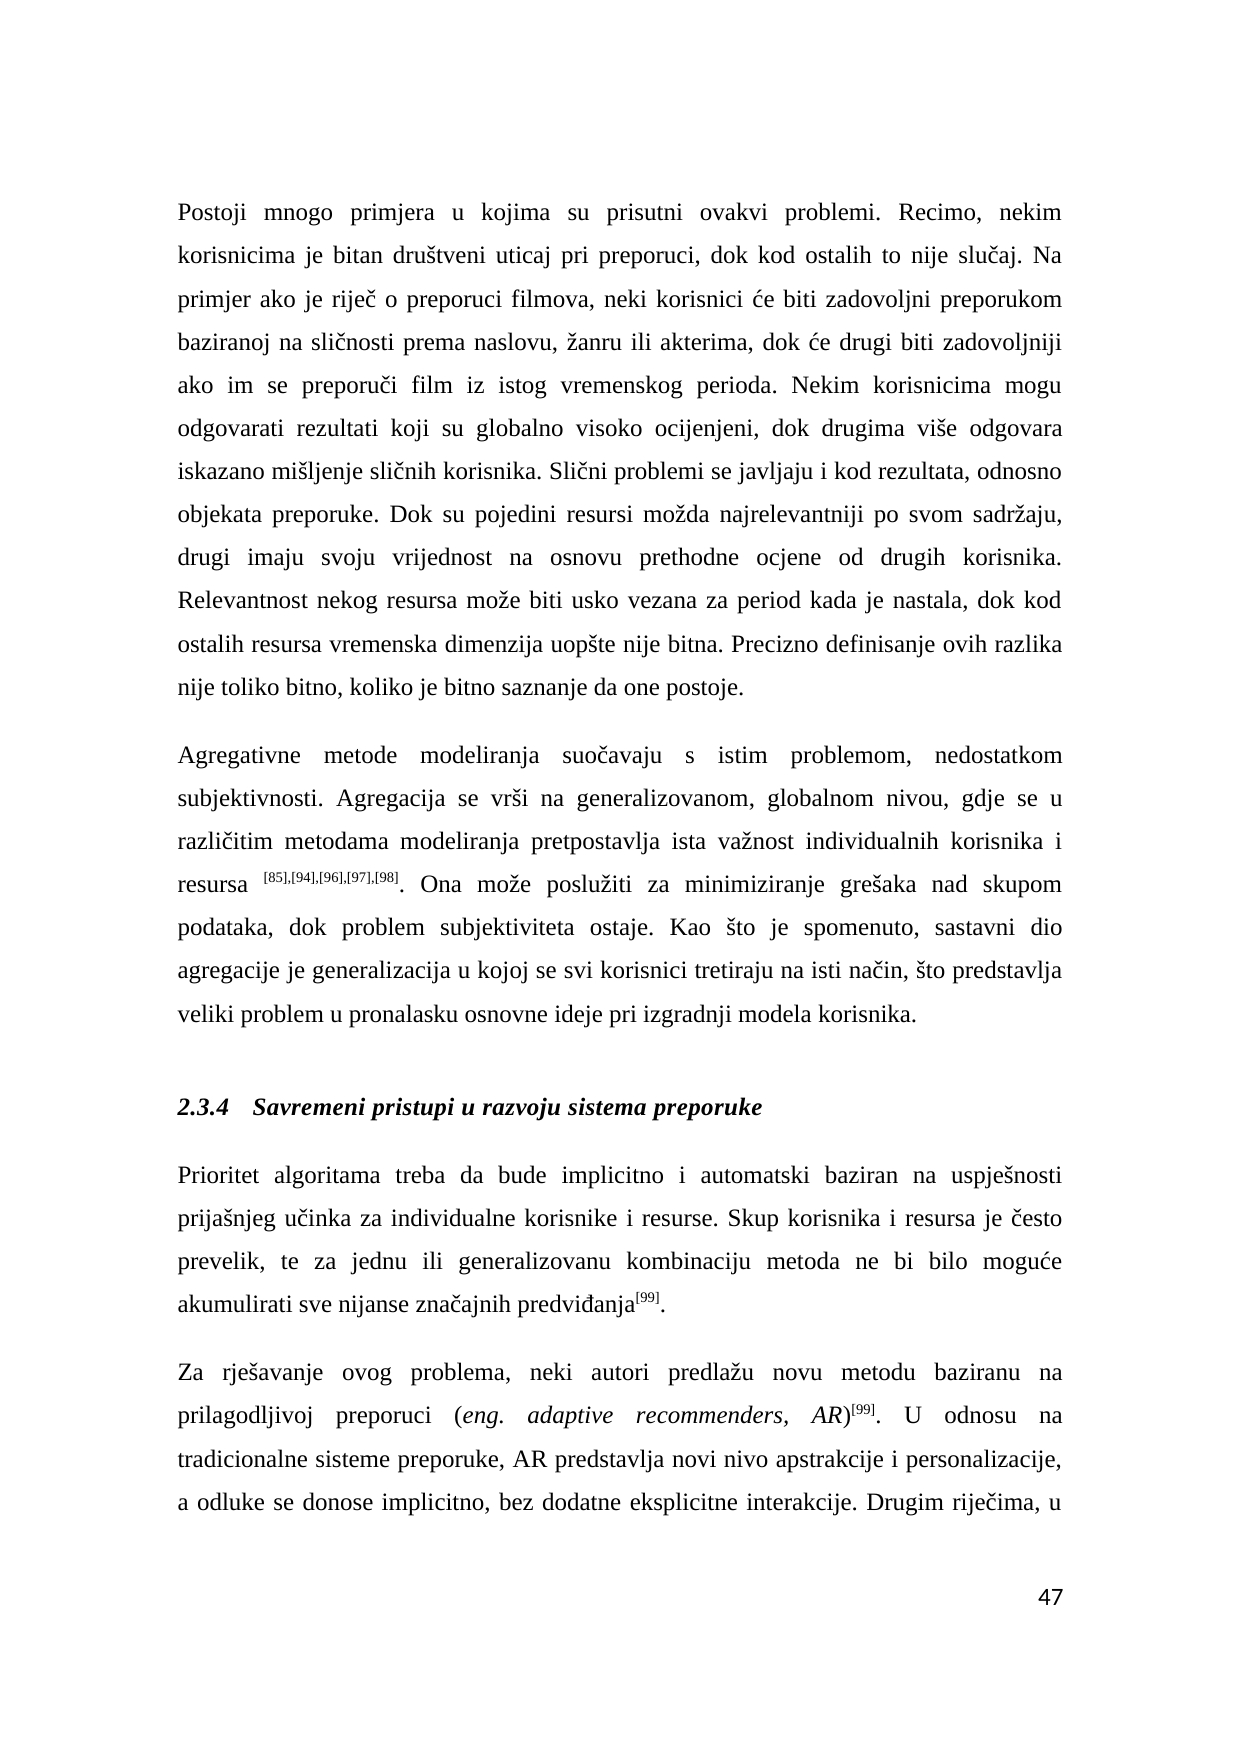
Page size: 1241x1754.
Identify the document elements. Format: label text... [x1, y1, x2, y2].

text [177, 1357, 1063, 1516]
subtitle Savremeni pristupi u razvoju sistema preporuke [177, 1092, 1063, 1121]
text Prioritet algoritama treba da bude implicitno i automatski baziran na uspješnosti prijašnjeg učinka za individualne korisnike i resurse. Skup korisnika i resursa je često prevelik, te za jednu ili generalizovanu kombinaciju metoda ne bi bilo moguće akumulirati sve nijanse značajnih predviđanja[99]. [177, 1160, 1063, 1318]
text Agregativne metode modeliranja suočavaju s istim problemom, nedostatkom subjektivnosti. Agregacija se vrši na generalizovanom, globalnom nivou, gdje se u različitim metodama modeliranja pretpostavlja ista važnost individualnih korisnika i resursa [85],[94],[96],[97],[98]. Ona može poslužiti za minimiziranje grešaka nad skupom podataka, dok problem subjektiviteta ostaje. Kao što je spomenuto, sastavni dio agregacije je generalizacija u kojoj se svi korisnici tretiraju na isti način, što predstavlja veliki problem u pronalasku osnovne ideje pri izgradnji modela korisnika. [177, 740, 1063, 1027]
text Postoji mnogo primjera u kojima su prisutni ovakvi problemi. Recimo, nekim korisnicima je bitan društveni uticaj pri preporuci, dok kod ostalih to nije slučaj. Na primjer ako je riječ o preporuci filmova, neki korisnici će biti zadovoljni preporukom baziranoj na sličnosti prema naslovu, žanru ili akterima, dok će drugi biti zadovoljniji ako im se preporuči film iz istog vremenskog perioda. Nekim korisnicima mogu odgovarati rezultati koji su globalno visoko ocijenjeni, dok drugima više odgovara iskazano mišljenje sličnih korisnika. Slični problemi se javljaju i kod rezultata, odnosno objekata preporuke. Dok su pojedini resursi možda najrelevantniji po svom sadržaju, drugi imaju svoju vrijednost na osnovu prethodne ocjene od drugih korisnika. Relevantnost nekog resursa može biti usko vezana za period kada je nastala, dok kod ostalih resursa vremenska dimenzija uopšte nije bitna. Precizno definisanje ovih razlika nije toliko bitno, koliko je bitno saznanje da one postoje. [177, 197, 1063, 701]
